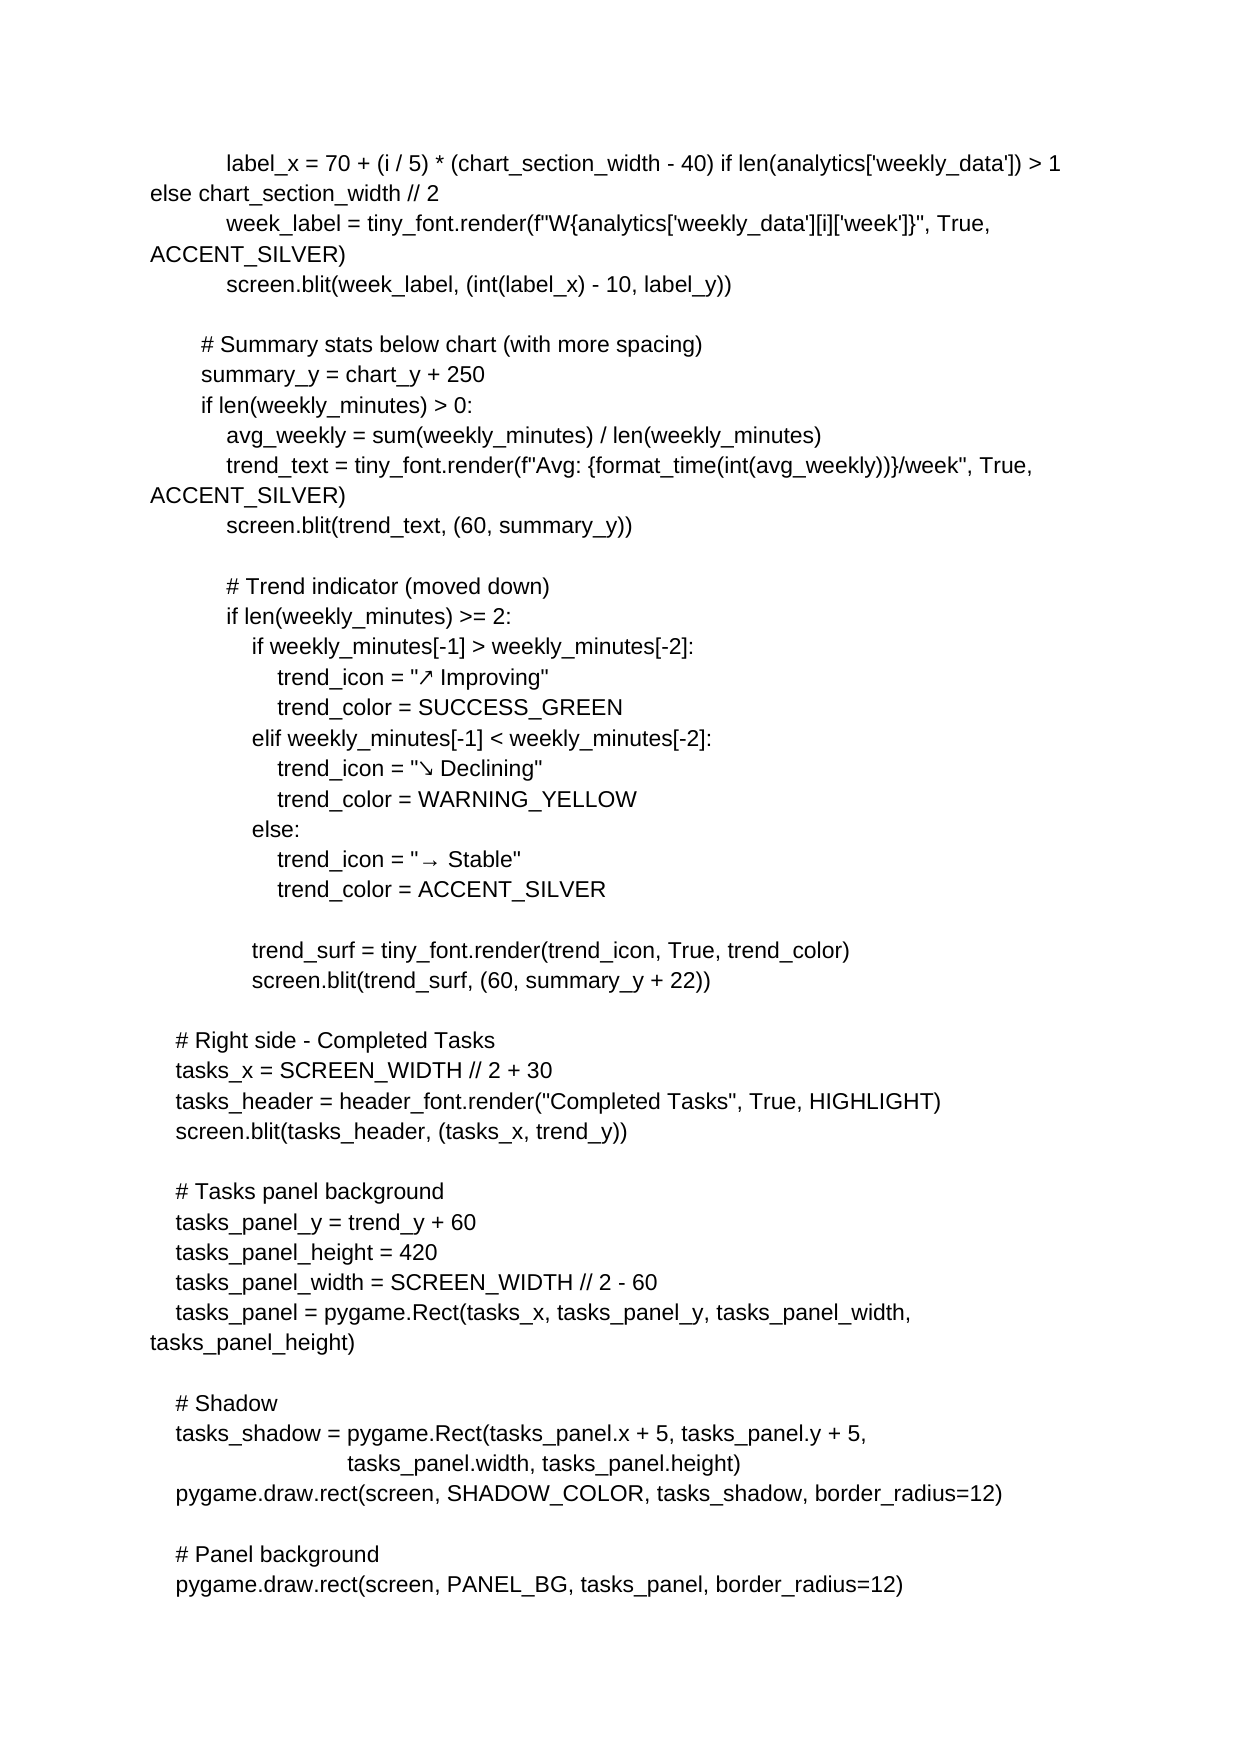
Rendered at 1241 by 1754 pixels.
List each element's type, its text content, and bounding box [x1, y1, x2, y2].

text tasks_panel_width = SCREEN_WIDTH // 2 - 60 [150, 1269, 1090, 1295]
text tasks_panel_y = trend_y + 60 [150, 1208, 1090, 1235]
text trend_icon = "↘ Declining" [150, 755, 1090, 782]
text tasks_panel = pygame.Rect(tasks_x, tasks_panel_y, tasks_panel_width, tasks_panel_height) [150, 1299, 1090, 1356]
text screen.blit(trend_text, (60, summary_y)) [150, 512, 1090, 539]
text if weekly_minutes[-1] > weekly_minutes[-2]: [150, 633, 1090, 660]
text if len(weekly_minutes) > 0: [150, 392, 1090, 418]
text # Shadow [150, 1390, 1090, 1416]
text tasks_shadow = pygame.Rect(tasks_panel.x + 5, tasks_panel.y + 5, [150, 1420, 1090, 1446]
text pygame.draw.rect(screen, SHADOW_COLOR, tasks_shadow, border_radius=12) [150, 1480, 1090, 1507]
text screen.blit(week_label, (int(label_x) - 10, label_y)) [150, 271, 1090, 297]
text trend_color = SUCCESS_GREEN [150, 694, 1090, 721]
text # Trend indicator (moved down) [150, 573, 1090, 599]
text # Panel background [150, 1541, 1090, 1567]
text summary_y = chart_y + 250 [150, 361, 1090, 388]
text trend_surf = tiny_font.render(trend_icon, True, trend_color) [150, 937, 1090, 963]
text label_x = 70 + (i / 5) * (chart_section_width - 40) if len(analytics['weekly_data']) > 1 else chart_section_width // 2 [150, 150, 1090, 207]
text # Summary stats below chart (with more spacing) [150, 331, 1090, 358]
text screen.blit(tasks_header, (tasks_x, trend_y)) [150, 1118, 1090, 1144]
text trend_color = ACCENT_SILVER [150, 876, 1090, 903]
text # Right side - Completed Tasks [150, 1027, 1090, 1054]
text avg_weekly = sum(weekly_minutes) / len(weekly_minutes) [150, 422, 1090, 448]
text pygame.draw.rect(screen, PANEL_BG, tasks_panel, border_radius=12) [150, 1571, 1090, 1597]
text tasks_panel.width, tasks_panel.height) [150, 1450, 1090, 1477]
text trend_icon = "→ Stable" [150, 846, 1090, 872]
text elif weekly_minutes[-1] < weekly_minutes[-2]: [150, 724, 1090, 751]
text tasks_x = SCREEN_WIDTH // 2 + 30 [150, 1057, 1090, 1084]
text week_label = tiny_font.render(f"W{analytics['weekly_data'][i]['week']}", True, ACCENT_SILVER) [150, 210, 1090, 267]
text trend_text = tiny_font.render(f"Avg: {format_time(int(avg_weekly))}/week", True, ACCENT_SILVER) [150, 452, 1090, 509]
text trend_color = WARNING_YELLOW [150, 786, 1090, 812]
text tasks_panel_height = 420 [150, 1239, 1090, 1265]
text trend_icon = "↗ Improving" [150, 663, 1090, 690]
text if len(weekly_minutes) >= 2: [150, 603, 1090, 629]
text # Tasks panel background [150, 1178, 1090, 1205]
text screen.blit(trend_surf, (60, summary_y + 22)) [150, 967, 1090, 993]
text else: [150, 816, 1090, 842]
text tasks_header = header_font.render("Completed Tasks", True, HIGHLIGHT) [150, 1088, 1090, 1114]
